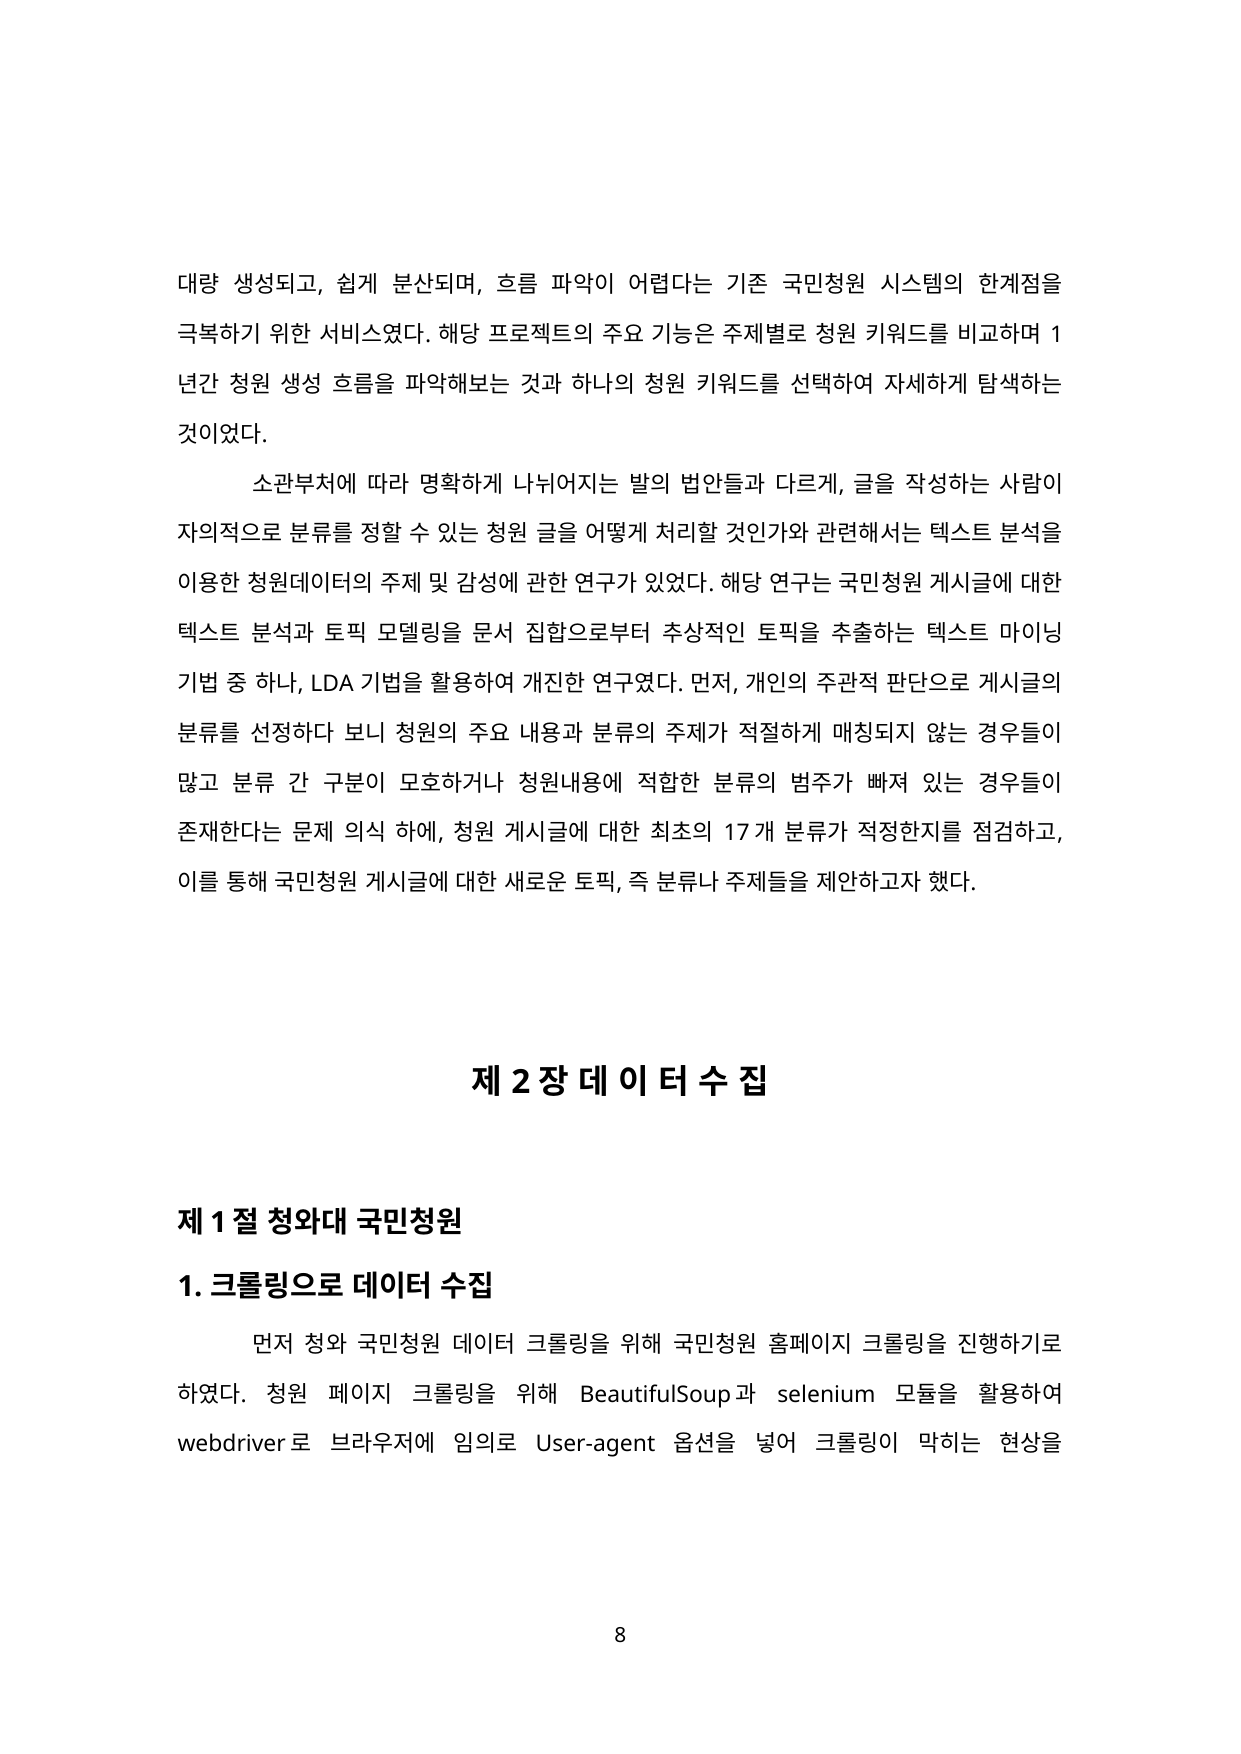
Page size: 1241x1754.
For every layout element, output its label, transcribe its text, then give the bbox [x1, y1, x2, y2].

text 소관부처에 따라 명확하게 나뉘어지는 발의 법안들과 다르게, 글을 작성하는 사람이 자의적으로 분류를 정할 수 있는 청원 글을 어떻게 처리할 것인가와 관련해서는 텍스트 분석을 이용한 청원데이터의 주제 및 감성에 관한 연구가 있었다. 해당 연구는 국민청원 게시글에 대한 텍스트 분석과 토픽 모델링을 문서 집합으로부터 추상적인 토픽을 추출하는 텍스트 마이닝 기법 중 하나, LDA 기법을 활용하여 개진한 연구였다. 먼저, 개인의 주관적 판단으로 게시글의 분류를 선정하다 보니 청원의 주요 내용과 분류의 주제가 적절하게 매칭되지 않는 경우들이 많고 분류 간 구분이 모호하거나 청원내용에 적합한 분류의 범주가 빠져 있는 경우들이 존재한다는 문제 의식 하에, 청원 게시글에 대한 최초의 17개 분류가 적정한지를 점검하고, 이를 통해 국민청원 게시글에 대한 새로운 토픽, 즉 분류나 주제들을 제안하고자 했다. [177, 465, 1063, 897]
text 1. 크롤링으로 데이터 수집 [177, 1262, 1063, 1304]
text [177, 1326, 1063, 1459]
text 제 2 장 데 이 터 수 집 [177, 1055, 1063, 1103]
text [177, 266, 1063, 449]
text 제1절 청와대 국민청원 [177, 1198, 1063, 1241]
